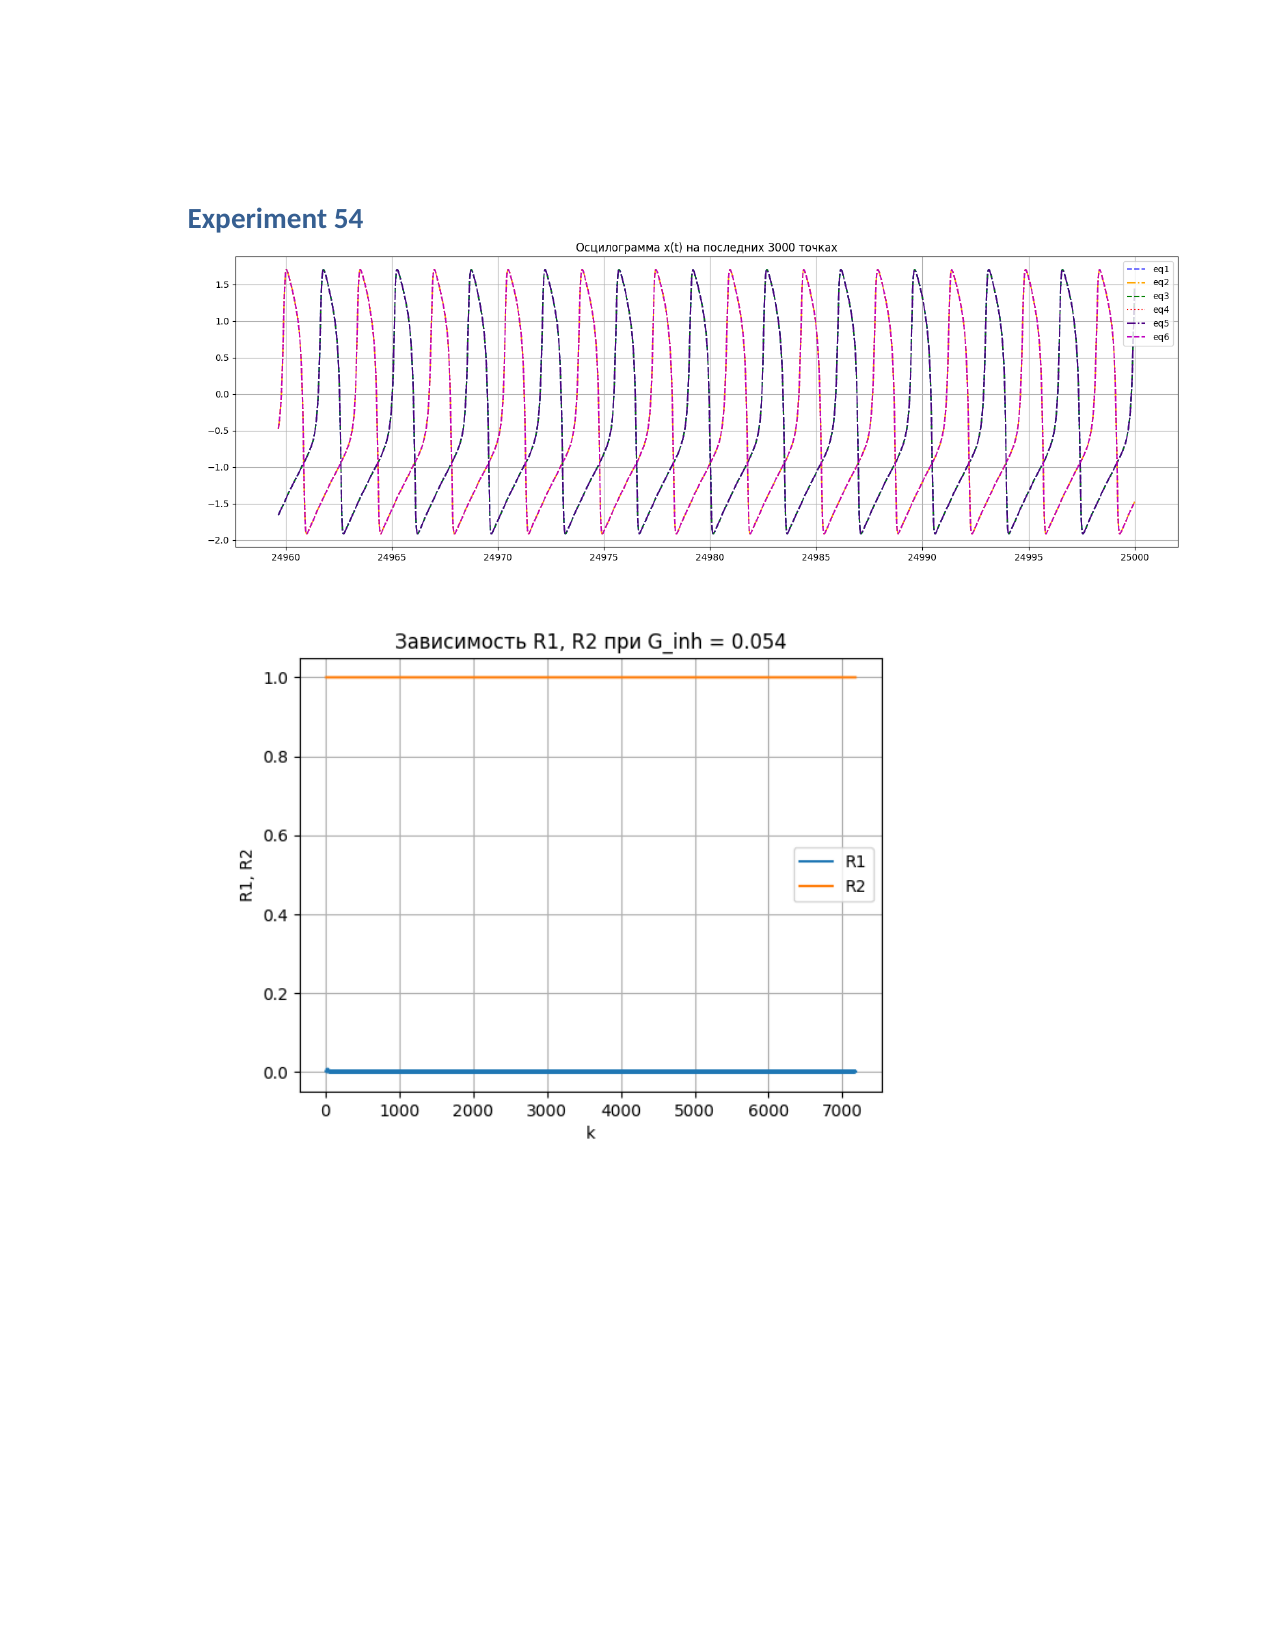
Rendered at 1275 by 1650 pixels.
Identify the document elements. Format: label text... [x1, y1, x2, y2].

picture [206, 241, 1182, 566]
picture [206, 590, 957, 1154]
subtitle Experiment 54 [187, 200, 1087, 236]
